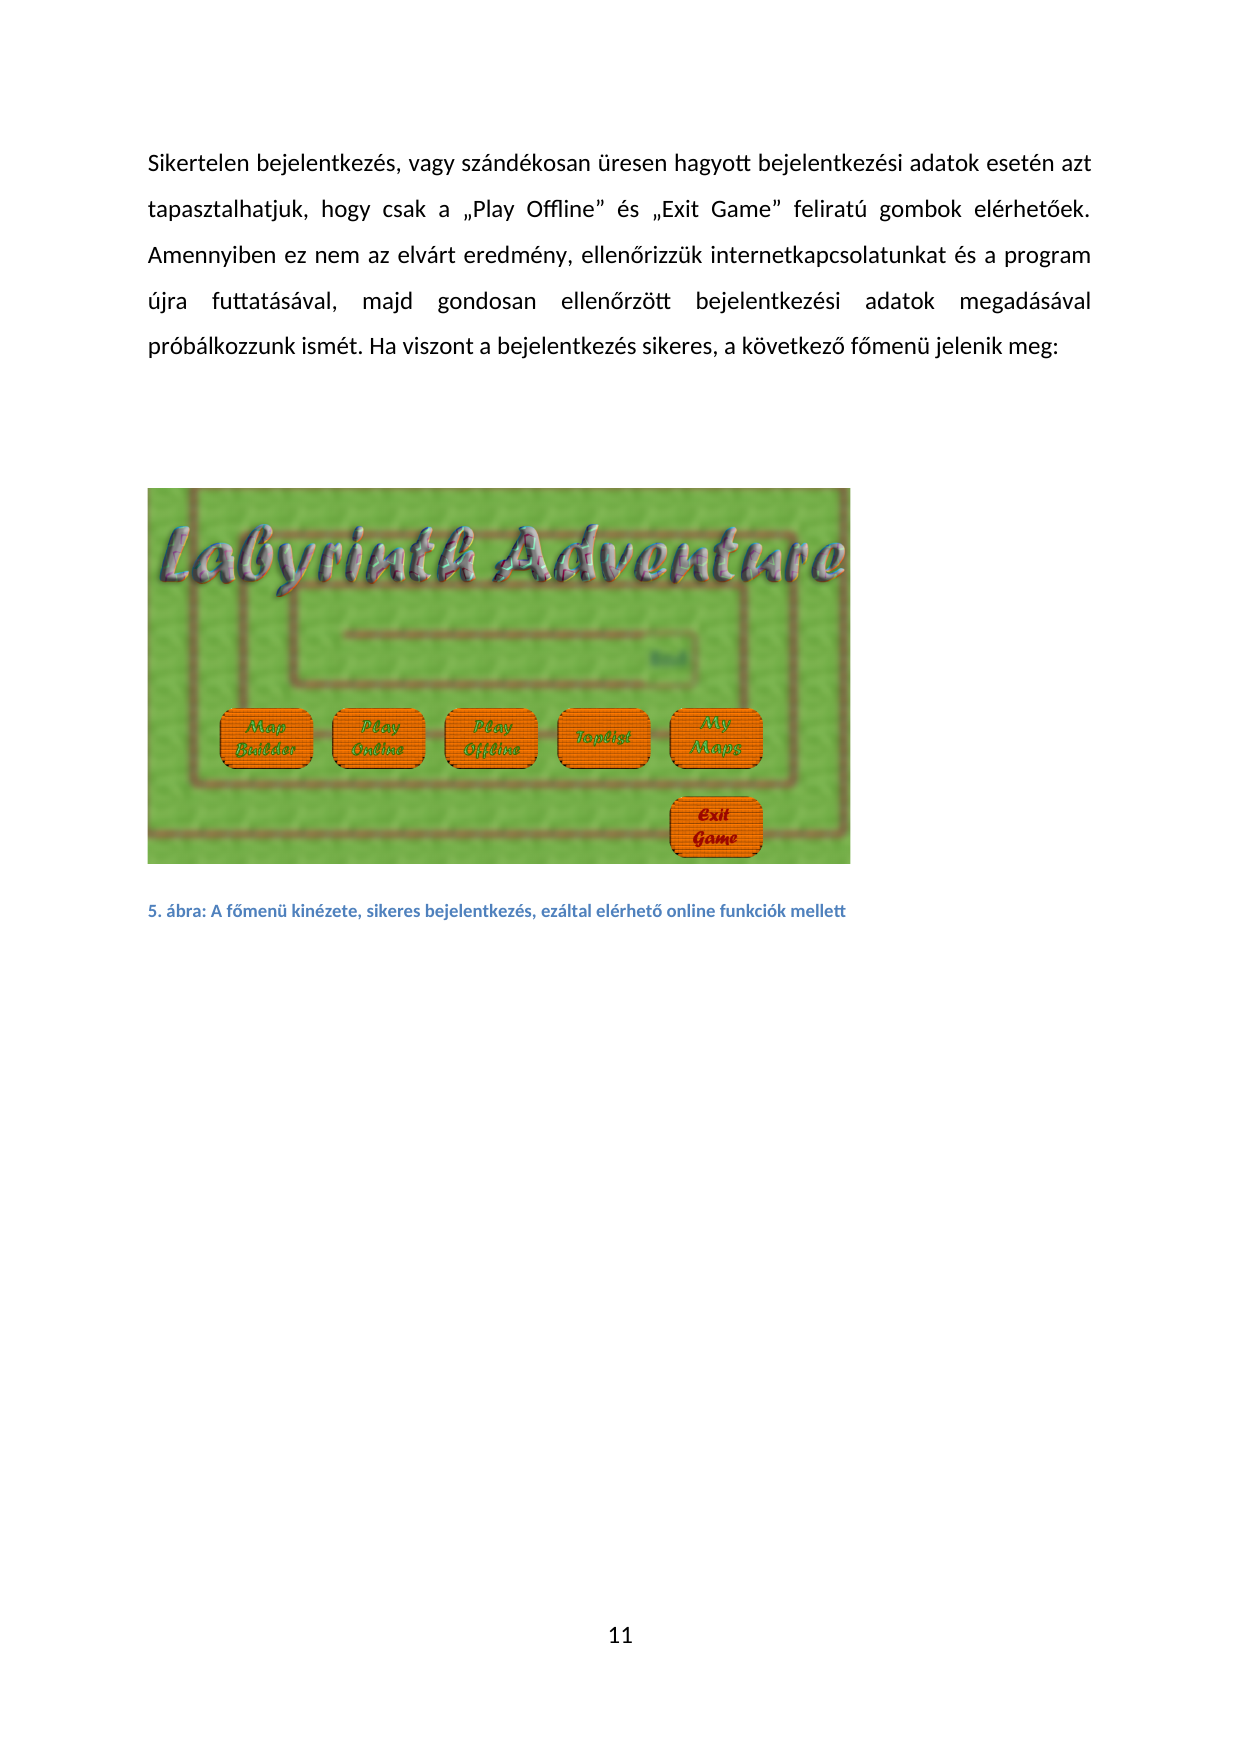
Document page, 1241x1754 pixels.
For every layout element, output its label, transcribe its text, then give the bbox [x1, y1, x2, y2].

text 5. ábra: A főmenü kinézete, sikeres bejelentkezés, ezáltal elérhető online funkciók mellett [148, 899, 1093, 922]
text Sikertelen bejelentkezés, vagy szándékosan üresen hagyott bejelentkezési adatok esetén azt tapasztalhatjuk, hogy csak a „Play Offline” és „Exit Game” feliratú gombok elérhetőek. Amennyiben ez nem az elvárt eredmény, ellenőrizzük internetkapcsolatunkat és a program újra futtatásával, majd gondosan ellenőrzött bejelentkezési adatok megadásával próbálkozzunk ismét. Ha viszont a bejelentkezés sikeres, a következő főmenü jelenik meg: [148, 148, 1093, 361]
picture [147, 488, 851, 864]
